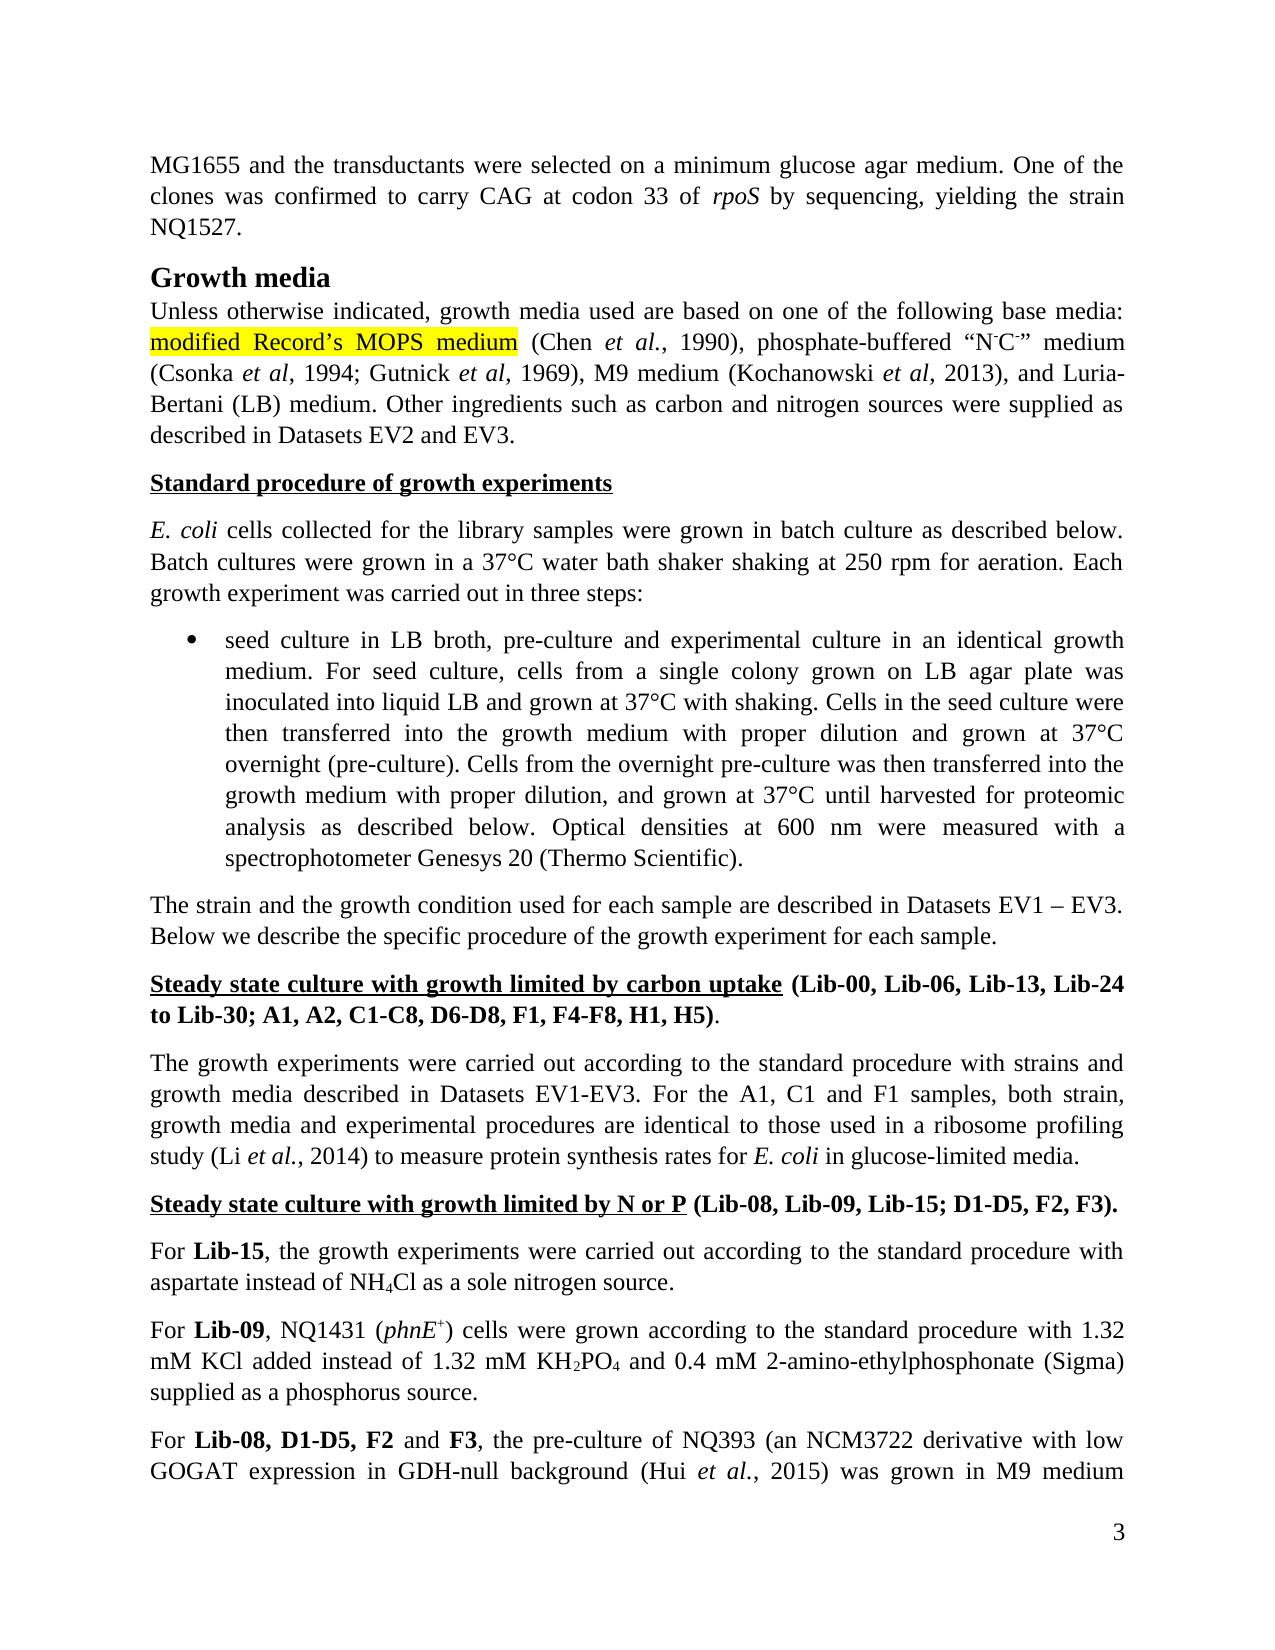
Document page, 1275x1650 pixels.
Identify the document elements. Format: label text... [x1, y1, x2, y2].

text E. coli cells collected for the library samples were grown in batch culture as described below. Batch cultures were grown in a 37°C water bath shaker shaking at 250 rpm for aeration. Each growth experiment was carried out in three steps: [150, 516, 1125, 606]
text Unless otherwise indicated, growth media used are based on one of the following base media: modified Record’s MOPS medium (Chen et al., 1990), phosphate-buffered “N-C-” medium (Csonka et al, 1994; Gutnick et al, 1969), M9 medium (Kochanowski et al, 2013), and Luria-Bertani (LB) medium. Other ingredients such as carbon and nitrogen sources were supplied as described in Datasets EV2 and EV3. [150, 296, 1125, 449]
text Steady state culture with growth limited by N or P (Lib-08, Lib-09, Lib-15; D1-D5, F2, F3). [150, 1189, 1125, 1217]
subtitle Growth media [150, 260, 1125, 293]
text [150, 150, 1125, 241]
list seed culture in LB broth, pre-culture and experimental culture in an identical growth medium. For seed culture, cells from a single colony grown on LB agar plate was inoculated into liquid LB and grown at 37°C with shaking. Cells in the seed culture were then transferred into the growth medium with proper dilution and grown at 37°C overnight (pre-culture). Cells from the overnight pre-culture was then transferred into the growth medium with proper dilution, and grown at 37°C until harvested for proteomic analysis as described below. Optical densities at 600 nm were measured with a spectrophotometer Genesys 20 (Thermo Scientific). [187, 625, 1125, 871]
text Steady state culture with growth limited by carbon uptake (Lib-00, Lib-06, Lib-13, Lib-24 to Lib-30; A1, A2, C1-C8, D6-D8, F1, F4-F8, H1, H5). [150, 969, 1125, 1029]
text The strain and the growth condition used for each sample are described in Datasets EV1 – EV3. Below we describe the specific procedure of the growth experiment for each sample. [150, 890, 1125, 950]
text Standard procedure of growth experiments [150, 468, 1125, 497]
text The growth experiments were carried out according to the standard procedure with strains and growth media described in Datasets EV1-EV3. For the A1, C1 and F1 samples, both strain, growth media and experimental procedures are identical to those used in a ribosome profiling study (Li et al., 2014) to measure protein synthesis rates for E. coli in glucose-limited media. [150, 1048, 1125, 1170]
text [150, 1425, 1125, 1485]
text For Lib-09, NQ1431 (phnE+) cells were grown according to the standard procedure with 1.32 mM KCl added instead of 1.32 mM KH2PO4 and 0.4 mM 2-amino-ethylphosphonate (Sigma) supplied as a phosphorus source. [150, 1315, 1125, 1406]
text For Lib-15, the growth experiments were carried out according to the standard procedure with aspartate instead of NH4Cl as a sole nitrogen source. [150, 1236, 1125, 1296]
